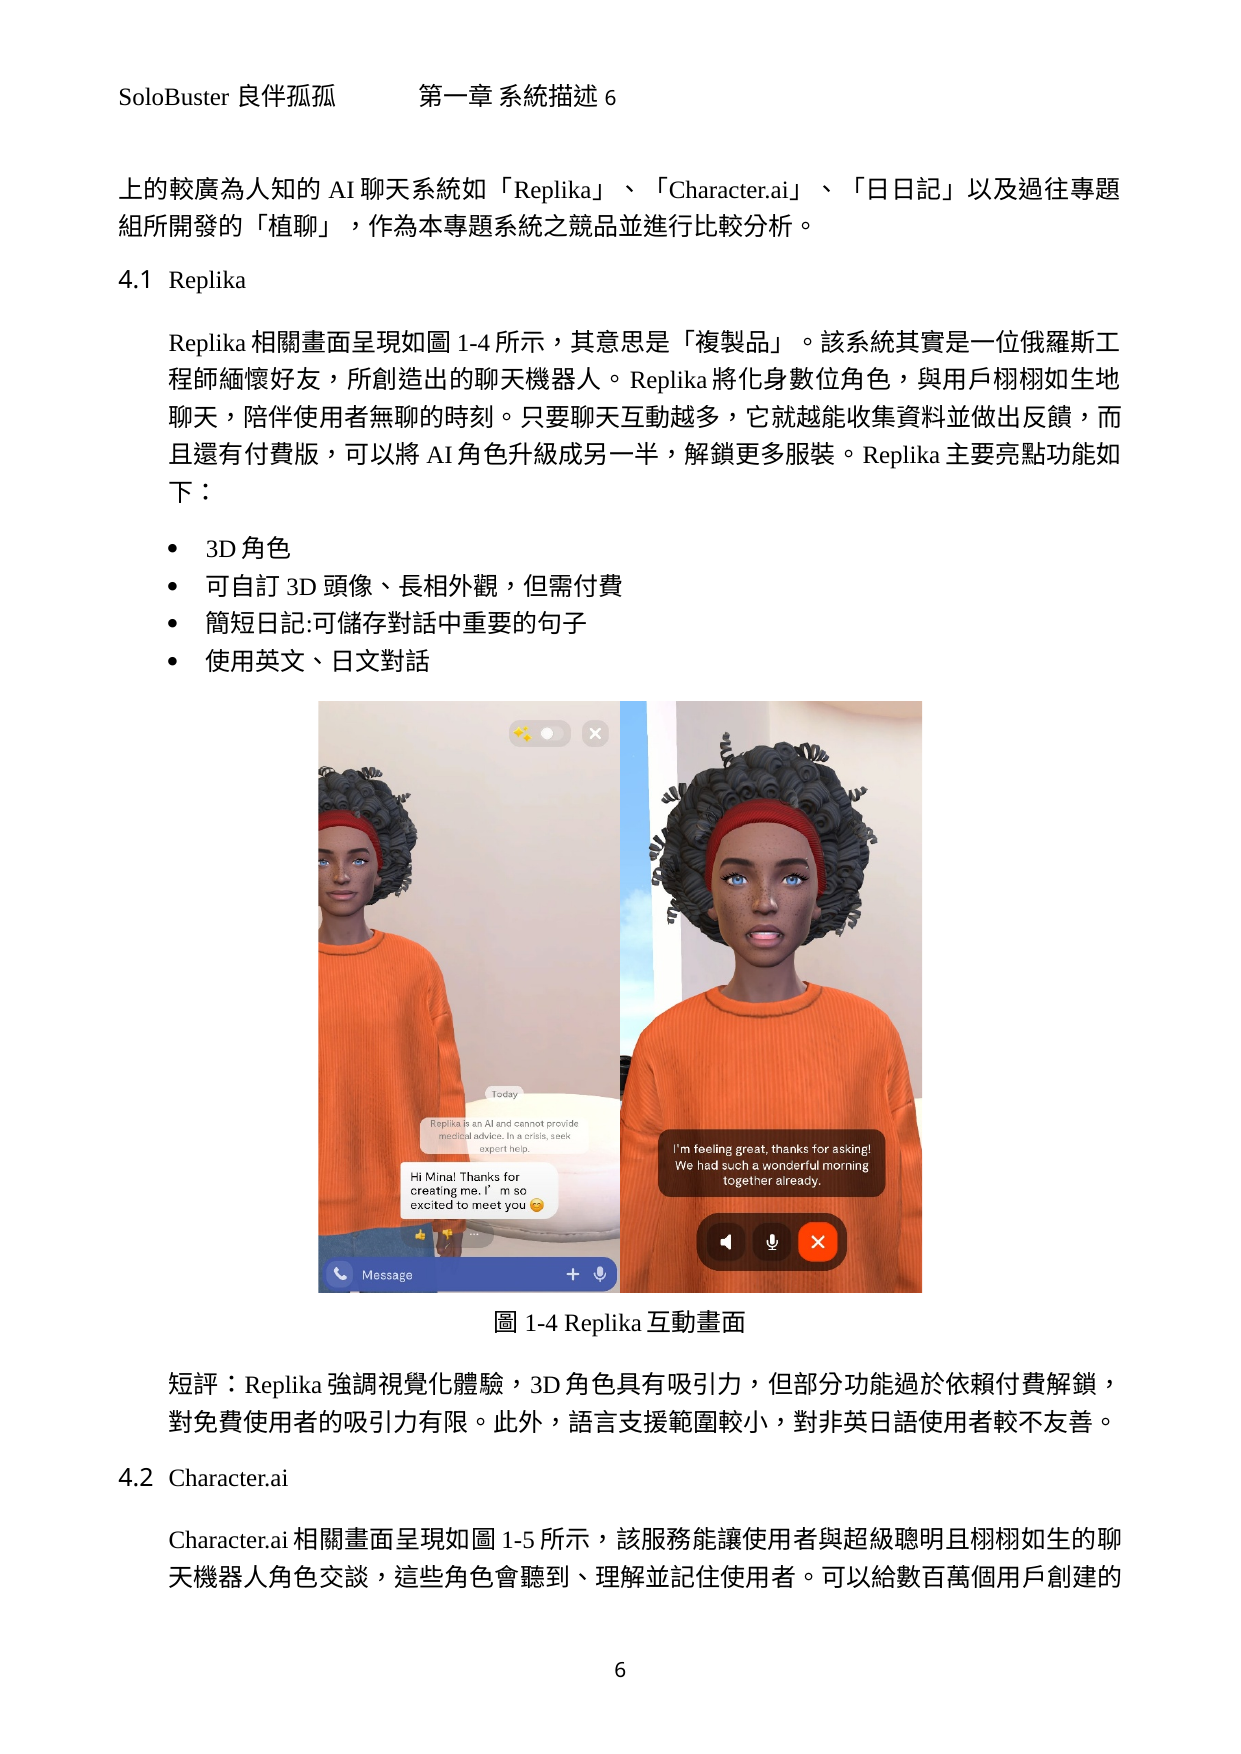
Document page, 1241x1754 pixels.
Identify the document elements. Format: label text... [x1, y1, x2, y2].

text Replika相關畫面呈現如圖1-4所示，其意思是「複製品」。該系統其實是一位俄羅斯工程師緬懷好友，所創造出的聊天機器人。Replika將化身數位角色，與用戶栩栩如生地聊天，陪伴使用者無聊的時刻。只要聊天互動越多，它就越能收集資料並做出反饋，而且還有付費版，可以將AI角色升級成另一半，解鎖更多服裝。Replika主要亮點功能如下： [168, 322, 1122, 509]
list 可自訂 3D 頭像、長相外觀，但需付費 [168, 566, 1122, 603]
picture [318, 701, 923, 1293]
text 短評：Replika強調視覺化體驗，3D角色具有吸引力，但部分功能過於依賴付費解鎖，對免費使用者的吸引力有限。此外，語言支援範圍較小，對非英日語使用者較不友善。 [168, 1364, 1122, 1439]
list 3D角色 [168, 528, 1122, 566]
text 圖 1-4 Replika互動畫面 [118, 1302, 1122, 1339]
list 簡短日記:可儲存對話中重要的句子 [168, 603, 1122, 641]
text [168, 1519, 1122, 1594]
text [118, 168, 1122, 243]
list Replika [118, 260, 1122, 298]
list 使用英文、日文對話 [168, 641, 1122, 678]
list Character.ai [118, 1458, 1122, 1495]
